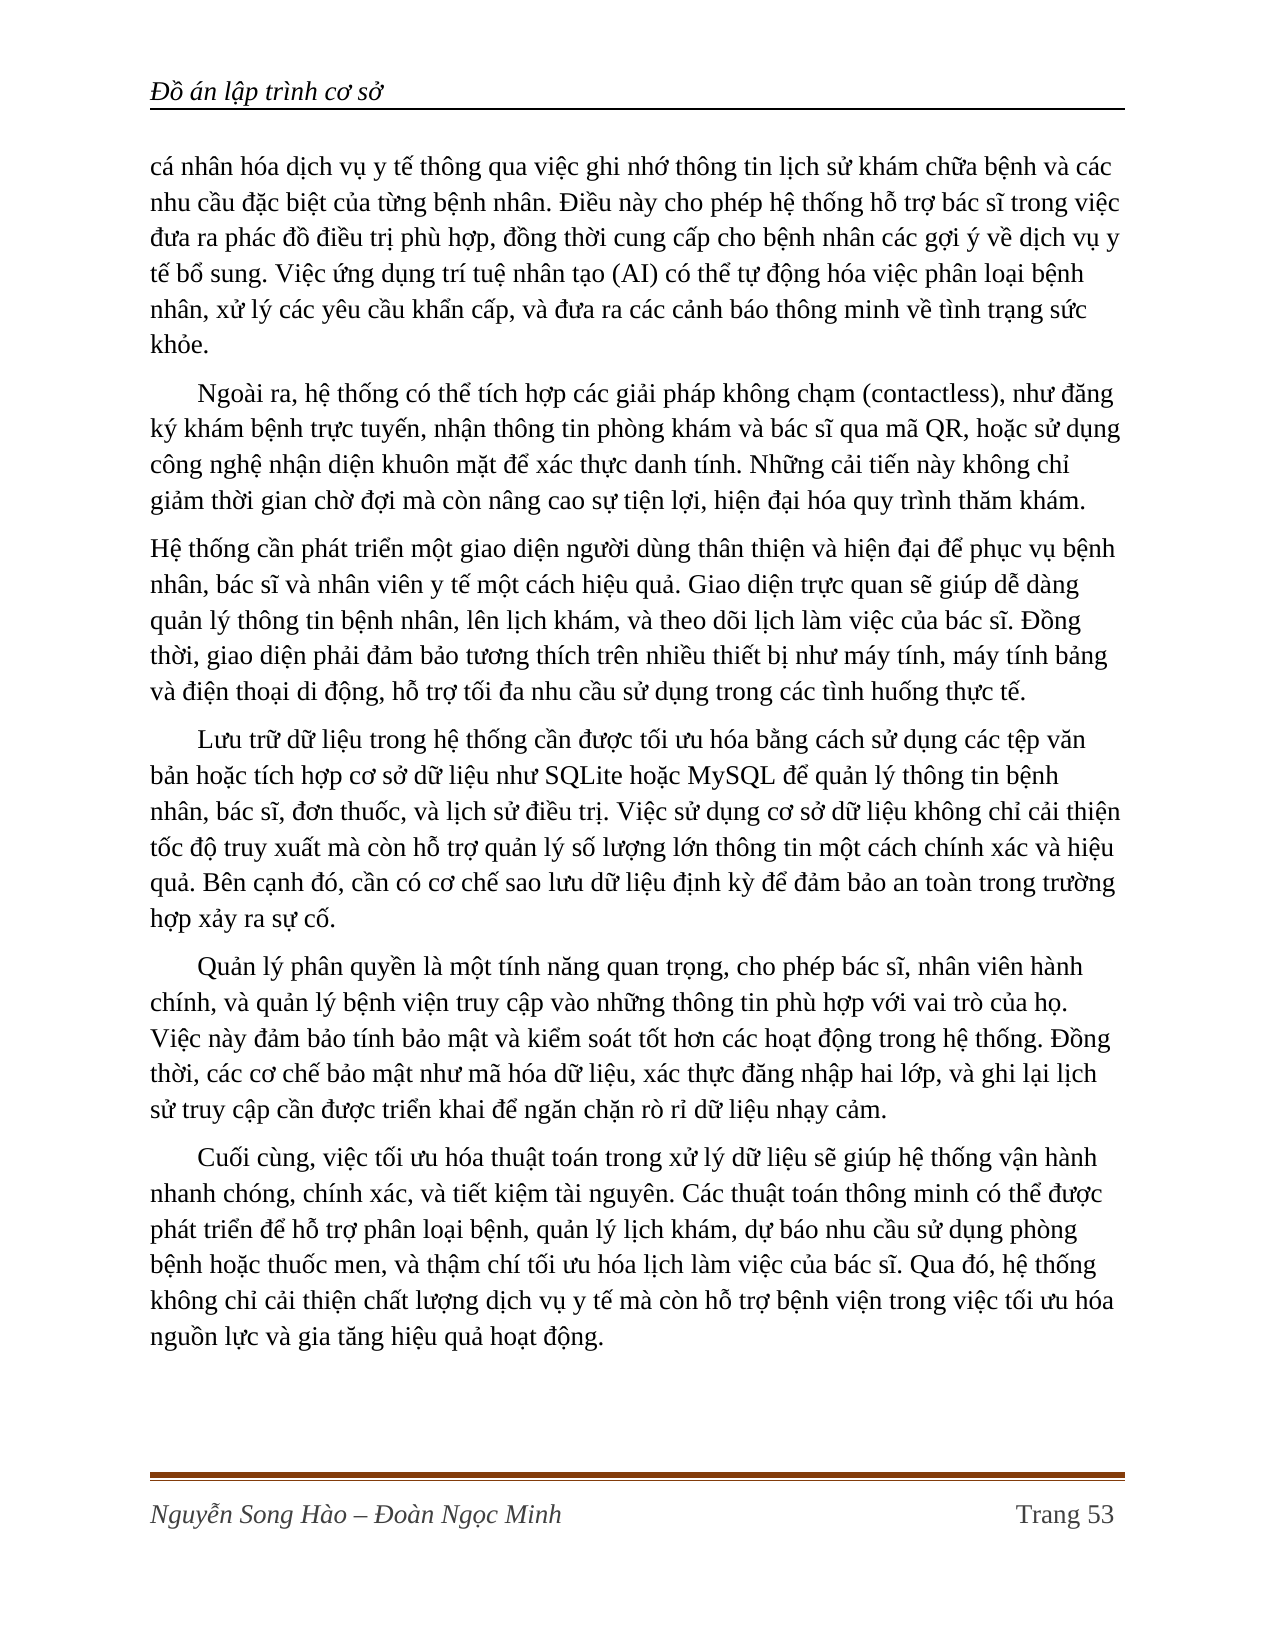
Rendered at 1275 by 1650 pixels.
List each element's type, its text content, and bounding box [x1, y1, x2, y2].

text Ngoài ra, hệ thống có thể tích hợp các giải pháp không chạm (contactless), như đăng ký khám bệnh trực tuyến, nhận thông tin phòng khám và bác sĩ qua mã QR, hoặc sử dụng công nghệ nhận diện khuôn mặt để xác thực danh tính. Những cải tiến này không chỉ giảm thời gian chờ đợi mà còn nâng cao sự tiện lợi, hiện đại hóa quy trình thăm khám. [150, 377, 1125, 515]
text Quản lý phân quyền là một tính năng quan trọng, cho phép bác sĩ, nhân viên hành chính, và quản lý bệnh viện truy cập vào những thông tin phù hợp với vai trò của họ. Việc này đảm bảo tính bảo mật và kiểm soát tốt hơn các hoạt động trong hệ thống. Đồng thời, các cơ chế bảo mật như mã hóa dữ liệu, xác thực đăng nhập hai lớp, và ghi lại lịch sử truy cập cần được triển khai để ngăn chặn rò rỉ dữ liệu nhạy cảm. [150, 950, 1125, 1124]
text Lưu trữ dữ liệu trong hệ thống cần được tối ưu hóa bằng cách sử dụng các tệp văn bản hoặc tích hợp cơ sở dữ liệu như SQLite hoặc MySQL để quản lý thông tin bệnh nhân, bác sĩ, đơn thuốc, và lịch sử điều trị. Việc sử dụng cơ sở dữ liệu không chỉ cải thiện tốc độ truy xuất mà còn hỗ trợ quản lý số lượng lớn thông tin một cách chính xác và hiệu quả. Bên cạnh đó, cần có cơ chế sao lưu dữ liệu định kỳ để đảm bảo an toàn trong trường hợp xảy ra sự cố. [150, 723, 1125, 933]
text Hệ thống cần phát triển một giao diện người dùng thân thiện và hiện đại để phục vụ bệnh nhân, bác sĩ và nhân viên y tế một cách hiệu quả. Giao diện trực quan sẽ giúp dễ dàng quản lý thông tin bệnh nhân, lên lịch khám, và theo dõi lịch làm việc của bác sĩ. Đồng thời, giao diện phải đảm bảo tương thích trên nhiều thiết bị như máy tính, máy tính bảng và điện thoại di động, hỗ trợ tối đa nhu cầu sử dụng trong các tình huống thực tế. [150, 532, 1125, 706]
text Cuối cùng, việc tối ưu hóa thuật toán trong xử lý dữ liệu sẽ giúp hệ thống vận hành nhanh chóng, chính xác, và tiết kiệm tài nguyên. Các thuật toán thông minh có thể được phát triển để hỗ trợ phân loại bệnh, quản lý lịch khám, dự báo nhu cầu sử dụng phòng bệnh hoặc thuốc men, và thậm chí tối ưu hóa lịch làm việc của bác sĩ. Qua đó, hệ thống không chỉ cải thiện chất lượng dịch vụ y tế mà còn hỗ trợ bệnh viện trong việc tối ưu hóa nguồn lực và gia tăng hiệu quả hoạt động. [150, 1141, 1125, 1351]
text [150, 150, 1125, 360]
